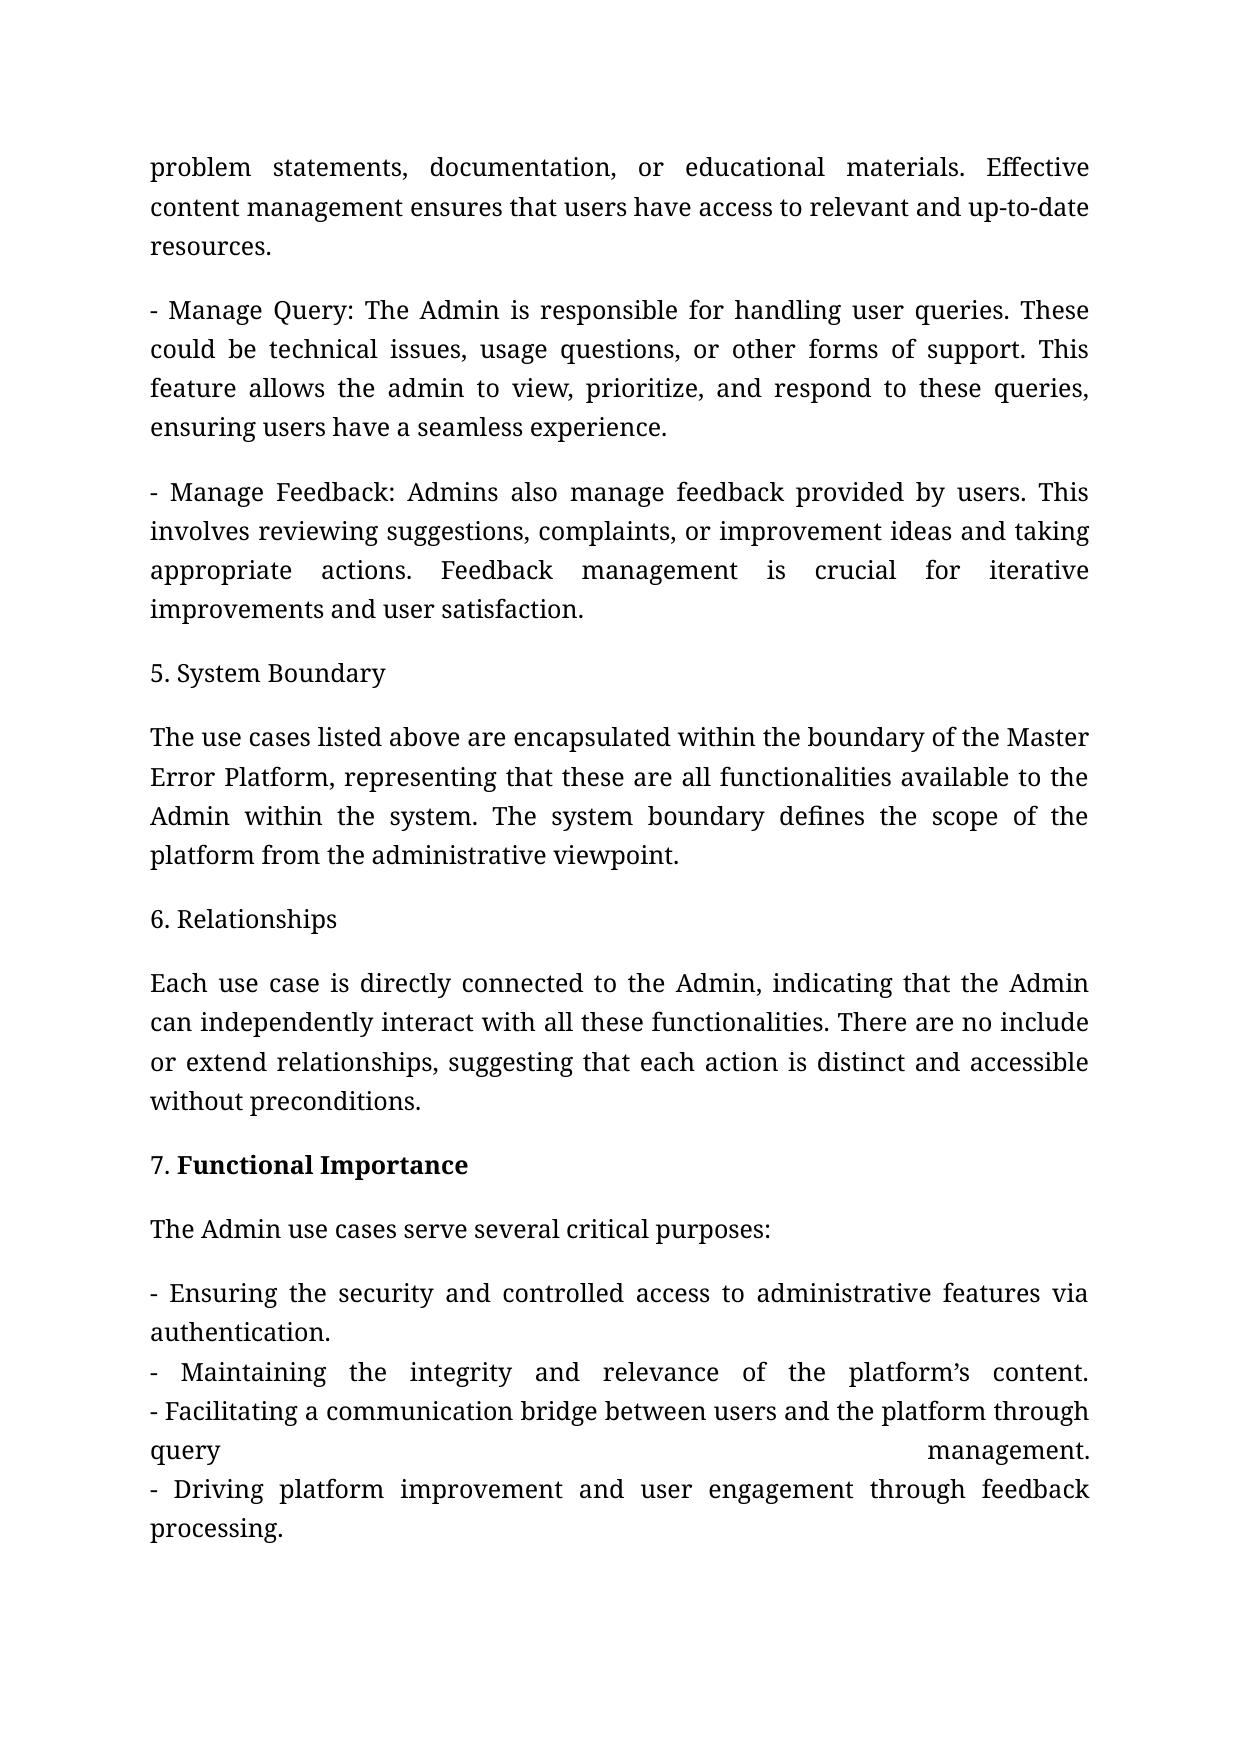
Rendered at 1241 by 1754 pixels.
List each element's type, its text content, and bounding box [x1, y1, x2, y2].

text The Admin use cases serve several critical purposes: [150, 1212, 1090, 1246]
text 6. Relationships [150, 902, 1090, 936]
text 5. System Boundary [150, 656, 1090, 690]
text Each use case is directly connected to the Admin, indicating that the Admin can independently interact with all these functionalities. There are no include or extend relationships, suggesting that each action is distinct and accessible without preconditions. [150, 966, 1090, 1117]
text - Manage Query: The Admin is responsible for handling user queries. These could be technical issues, usage questions, or other forms of support. This feature allows the admin to view, prioritize, and respond to these queries, ensuring users have a seamless experience. [150, 292, 1090, 444]
text The use cases listed above are encapsulated within the boundary of the Master Error Platform, representing that these are all functionalities available to the Admin within the system. The system boundary defines the scope of the platform from the administrative viewpoint. [150, 720, 1090, 872]
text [150, 150, 1090, 262]
text - Ensuring the security and controlled access to administrative features via authentication. - Maintaining the integrity and relevance of the platform’s content. - Facilitating a communication bridge between users and the platform through query management. - Driving platform improvement and user engagement through feedback processing. [150, 1276, 1090, 1545]
text - Manage Feedback: Admins also manage feedback provided by users. This involves reviewing suggestions, complaints, or improvement ideas and taking appropriate actions. Feedback management is crucial for iterative improvements and user satisfaction. [150, 474, 1090, 626]
text 7. Functional Importance [150, 1147, 1090, 1182]
